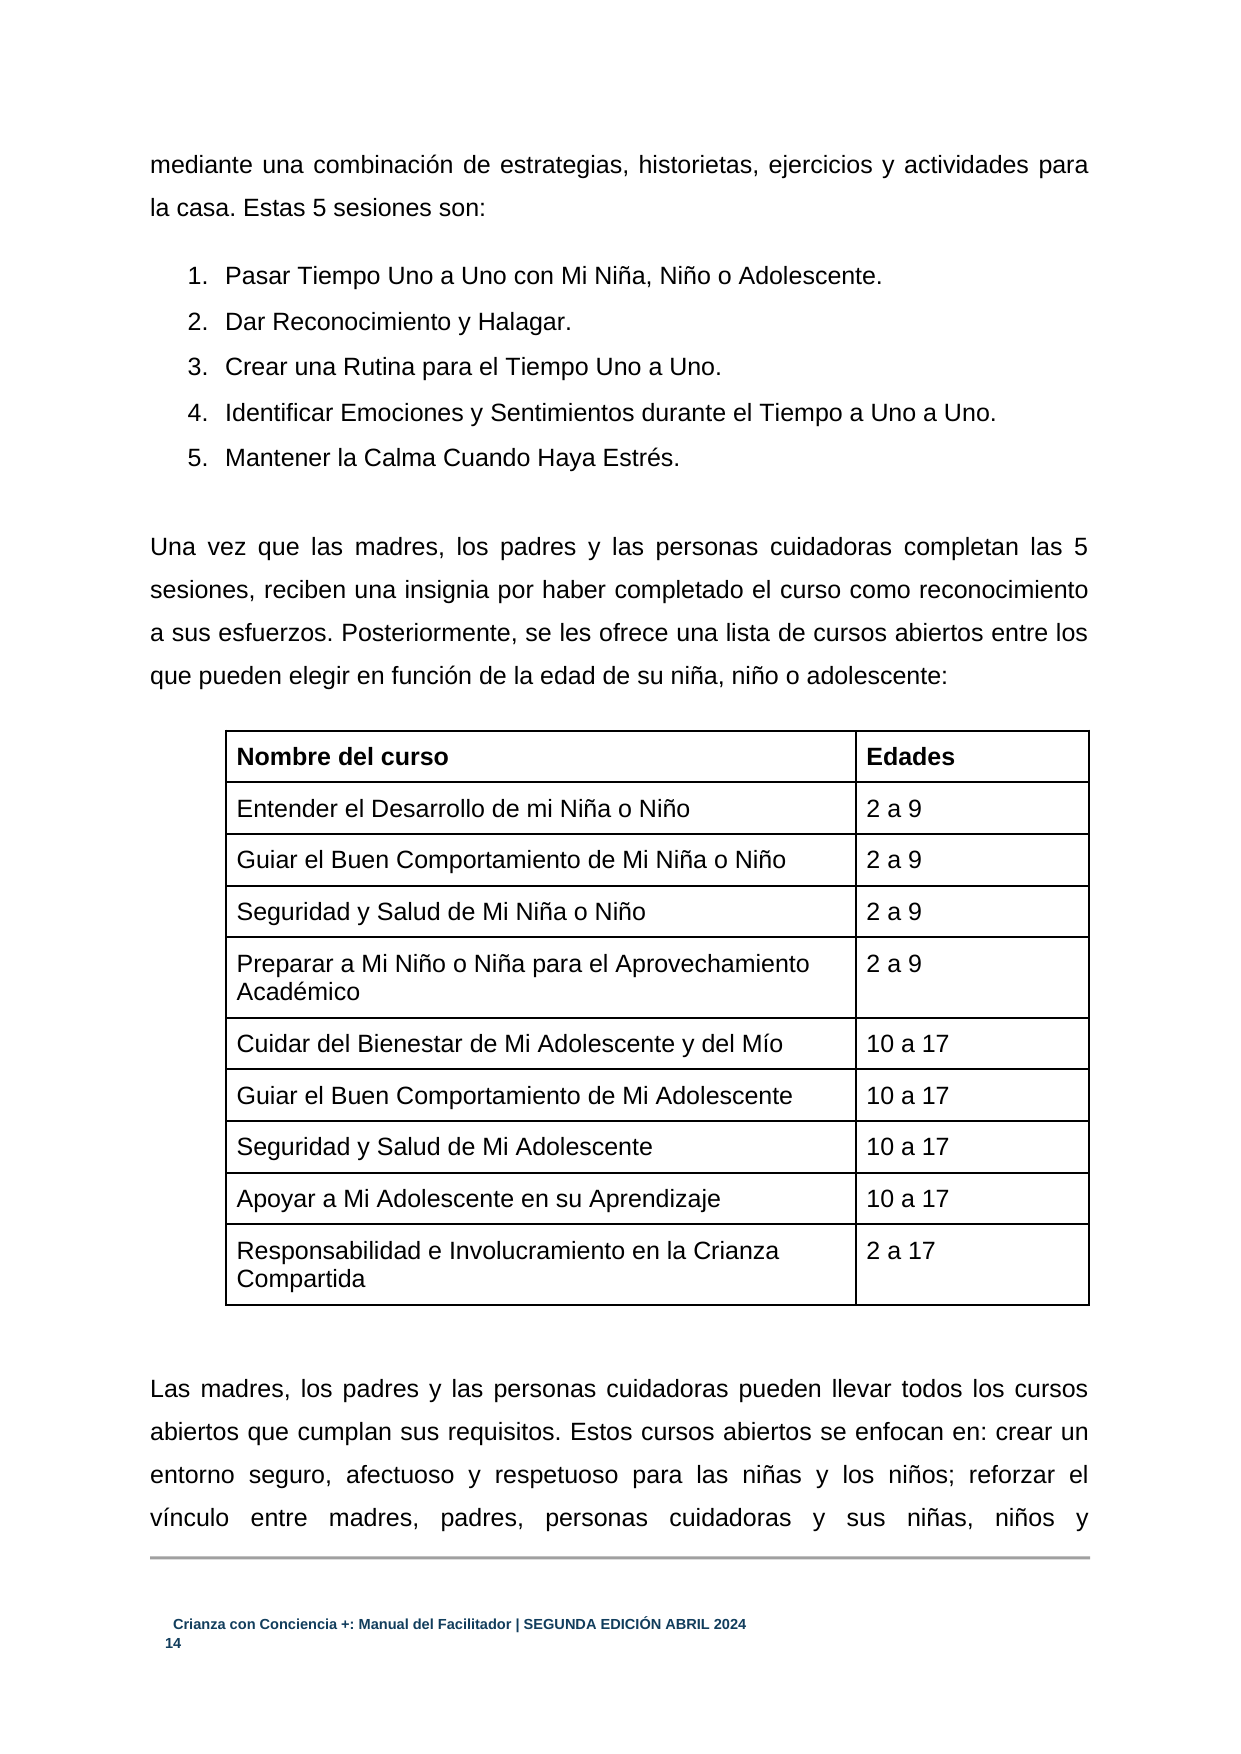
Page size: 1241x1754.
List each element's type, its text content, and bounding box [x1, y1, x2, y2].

table_cell Guiar el Buen Comportamiento de Mi Niña o Niño [227, 835, 855, 884]
table_header Edades [857, 732, 1088, 781]
table_cell Apoyar a Mi Adolescente en su Aprendizaje [227, 1174, 855, 1223]
table_cell 10 a 17 [857, 1122, 1088, 1172]
table_cell 10 a 17 [857, 1174, 1088, 1223]
table_cell Responsabilidad e Involucramiento en la Crianza Compartida [227, 1225, 855, 1304]
text Una vez que las madres, los padres y las personas cuidadoras completan las 5 sesiones, reciben una insignia por haber completado el curso como reconocimiento a sus esfuerzos. Posteriormente, se les ofrece una lista de cursos abiertos entre los que pueden elegir en función de la edad de su niña, niño o adolescente: [150, 489, 1090, 690]
table_cell 2 a 9 [857, 887, 1088, 936]
list Mantener la Calma Cuando Haya Estrés. [187, 443, 1090, 472]
list Dar Reconocimiento y Halagar. [187, 307, 1090, 336]
table_cell 2 a 9 [857, 938, 1088, 1017]
table_cell Guiar el Buen Comportamiento de Mi Adolescente [227, 1070, 855, 1120]
list Pasar Tiempo Uno a Uno con Mi Niña, Niño o Adolescente. [187, 261, 1090, 290]
list Crear una Rutina para el Tiempo Uno a Uno. [187, 352, 1090, 381]
list Identificar Emociones y Sentimientos durante el Tiempo a Uno a Uno. [187, 398, 1090, 427]
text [150, 1374, 1090, 1532]
table_cell Seguridad y Salud de Mi Niña o Niño [227, 887, 855, 936]
table_cell Entender el Desarrollo de mi Niña o Niño [227, 783, 855, 833]
table_cell 2 a 9 [857, 835, 1088, 884]
table_cell Preparar a Mi Niño o Niña para el Aprovechamiento Académico [227, 938, 855, 1017]
table_cell 10 a 17 [857, 1019, 1088, 1068]
table_cell 2 a 17 [857, 1225, 1088, 1304]
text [150, 150, 1090, 222]
table_cell 10 a 17 [857, 1070, 1088, 1120]
table_cell Cuidar del Bienestar de Mi Adolescente y del Mío [227, 1019, 855, 1068]
table_cell 2 a 9 [857, 783, 1088, 833]
table_header Nombre del curso [227, 732, 855, 781]
table_cell Seguridad y Salud de Mi Adolescente [227, 1122, 855, 1172]
